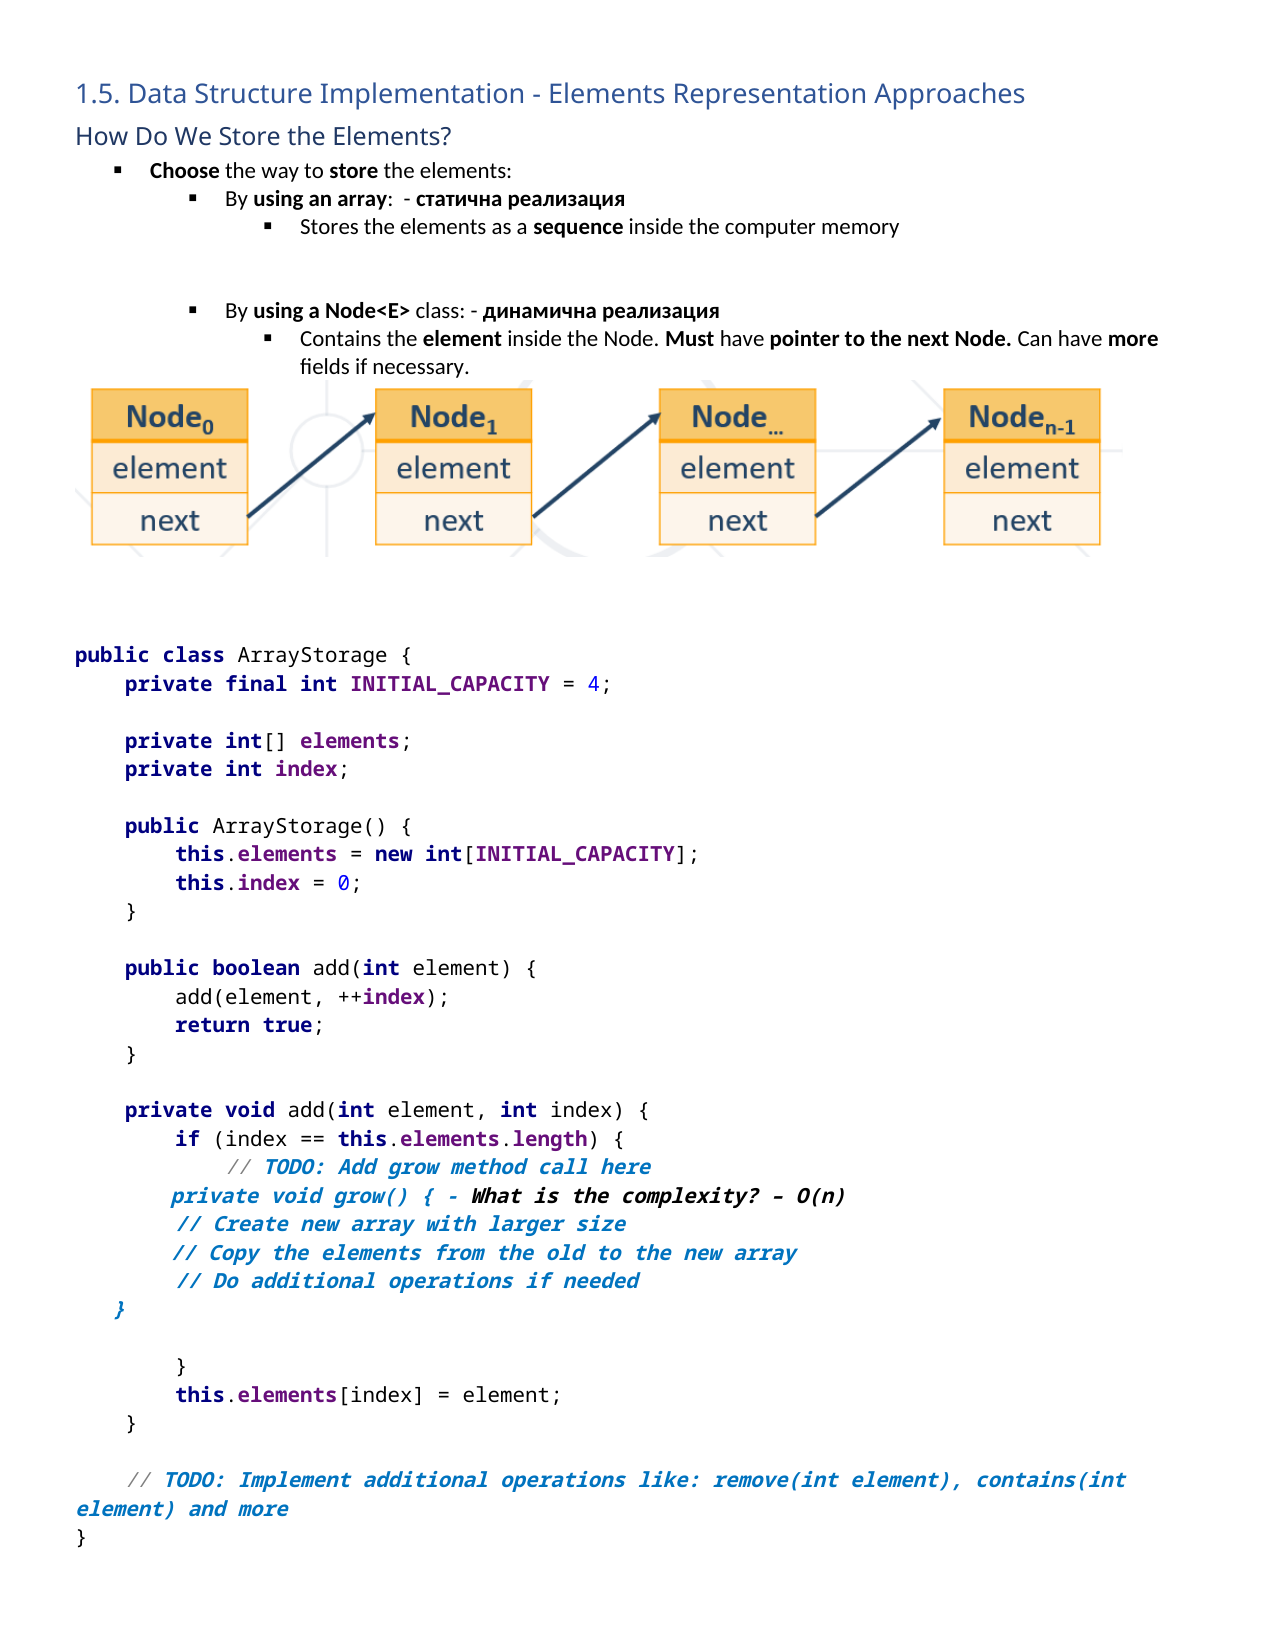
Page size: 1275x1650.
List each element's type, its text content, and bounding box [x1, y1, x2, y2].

text // Create new array with larger size [75, 1209, 1200, 1238]
picture [75, 380, 1123, 557]
text } [75, 1294, 1200, 1323]
list Stores the elements as a sequence inside the computer memory [262, 212, 1200, 240]
list By using a Node<E> class: - динамична реализация [187, 296, 1200, 324]
text // Copy the elements from the old to the new array [75, 1238, 1200, 1266]
text private void grow() { - What is the complexity? – O(n) [75, 1181, 1200, 1209]
subtitle How Do We Store the Elements? [75, 119, 1200, 153]
list By using an array: - статична реализация [187, 184, 1200, 212]
subtitle 1.5. Data Structure Implementation - Elements Representation Approaches [75, 75, 1200, 112]
text // Do additional operations if needed [75, 1266, 1200, 1294]
text } this.elements[index] = element; } // TODO: Implement additional operations like: remove(int element), contains(int element) and more } [75, 1323, 1200, 1551]
list Choose the way to store the elements: [112, 156, 1200, 184]
text public class ArrayStorage { private final int INITIAL_CAPACITY = 4; private int[] elements; private int index; public ArrayStorage() { this.elements = new int[INITIAL_CAPACITY]; this.index = 0; } public boolean add(int element) { add(element, ++index); return true; } private void add(int element, int index) { if (index == this.elements.length) { // TODO: Add grow method call here [75, 641, 1200, 1181]
list Contains the element inside the Node. Must have pointer to the next Node. Can have more fields if necessary. [262, 324, 1200, 380]
